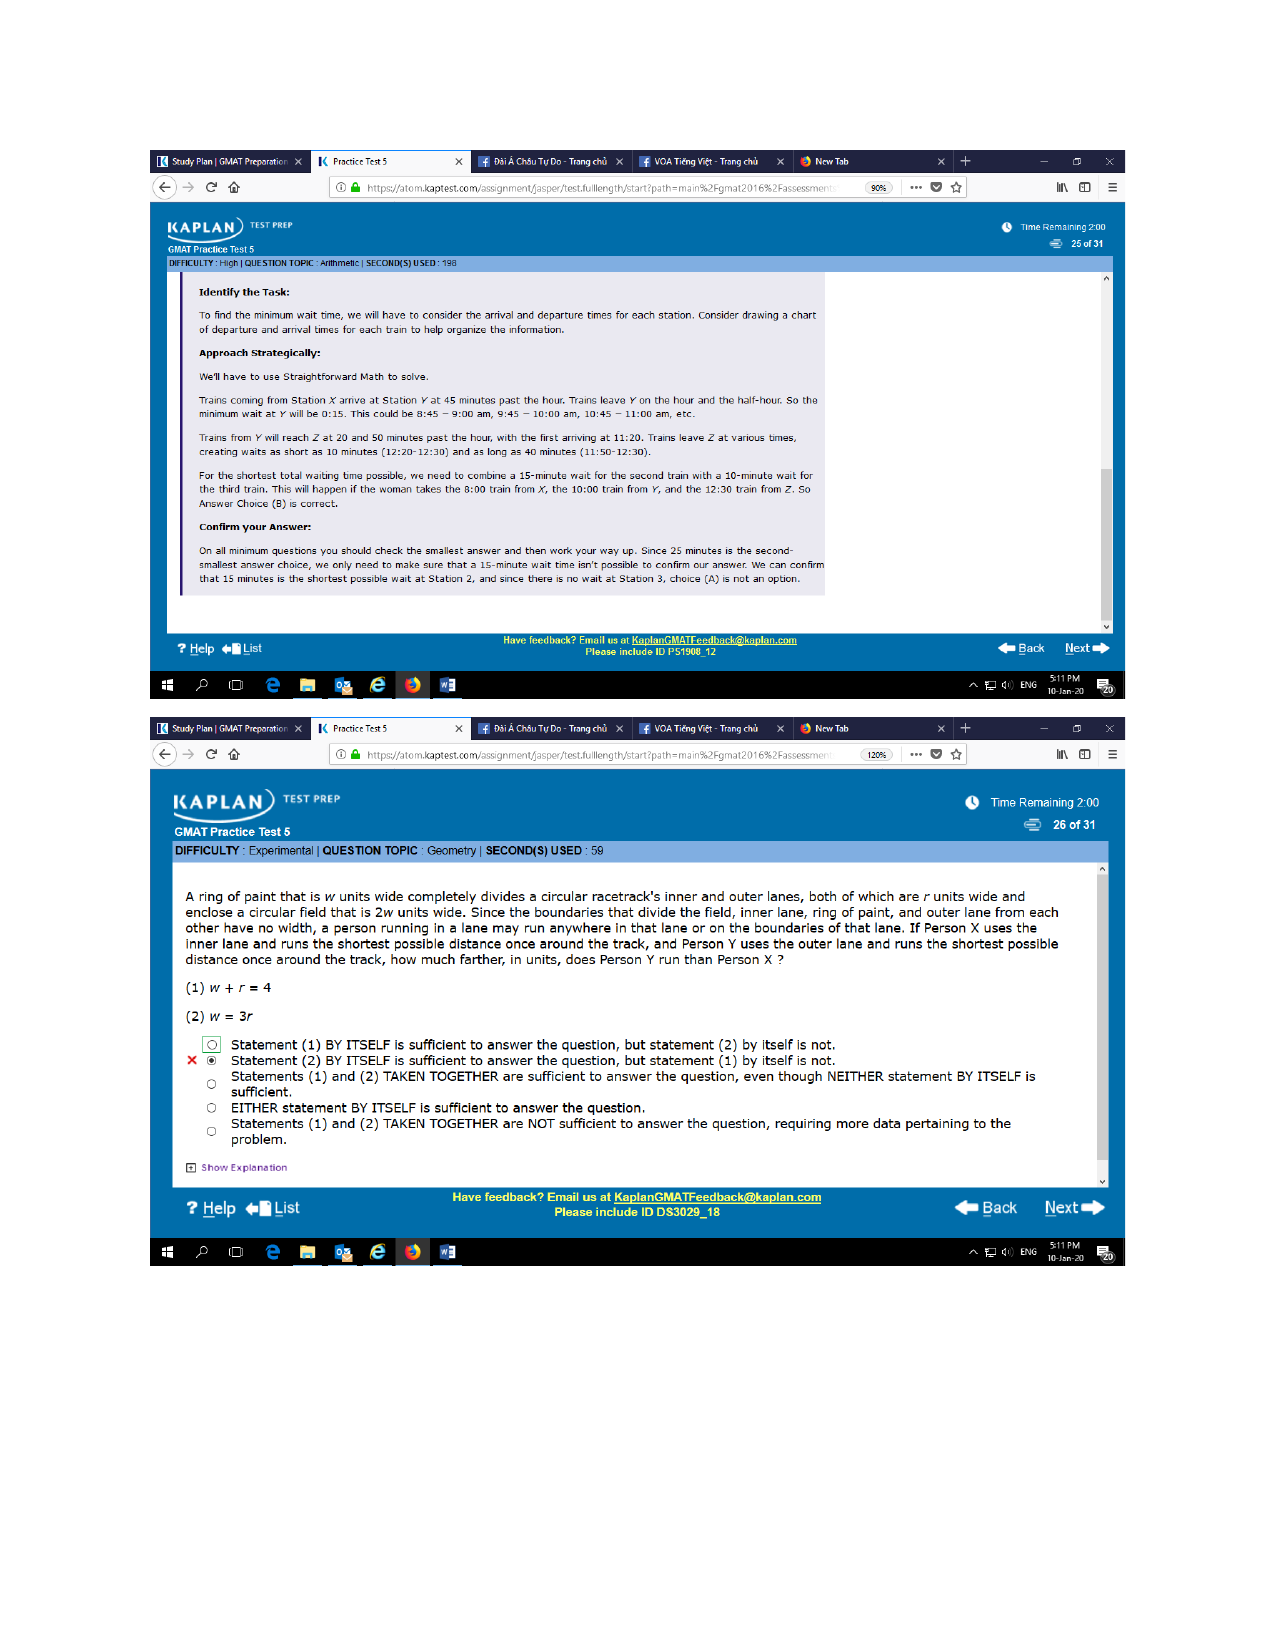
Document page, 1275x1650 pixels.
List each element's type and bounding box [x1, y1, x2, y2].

picture [150, 150, 1125, 699]
picture [150, 717, 1125, 1266]
